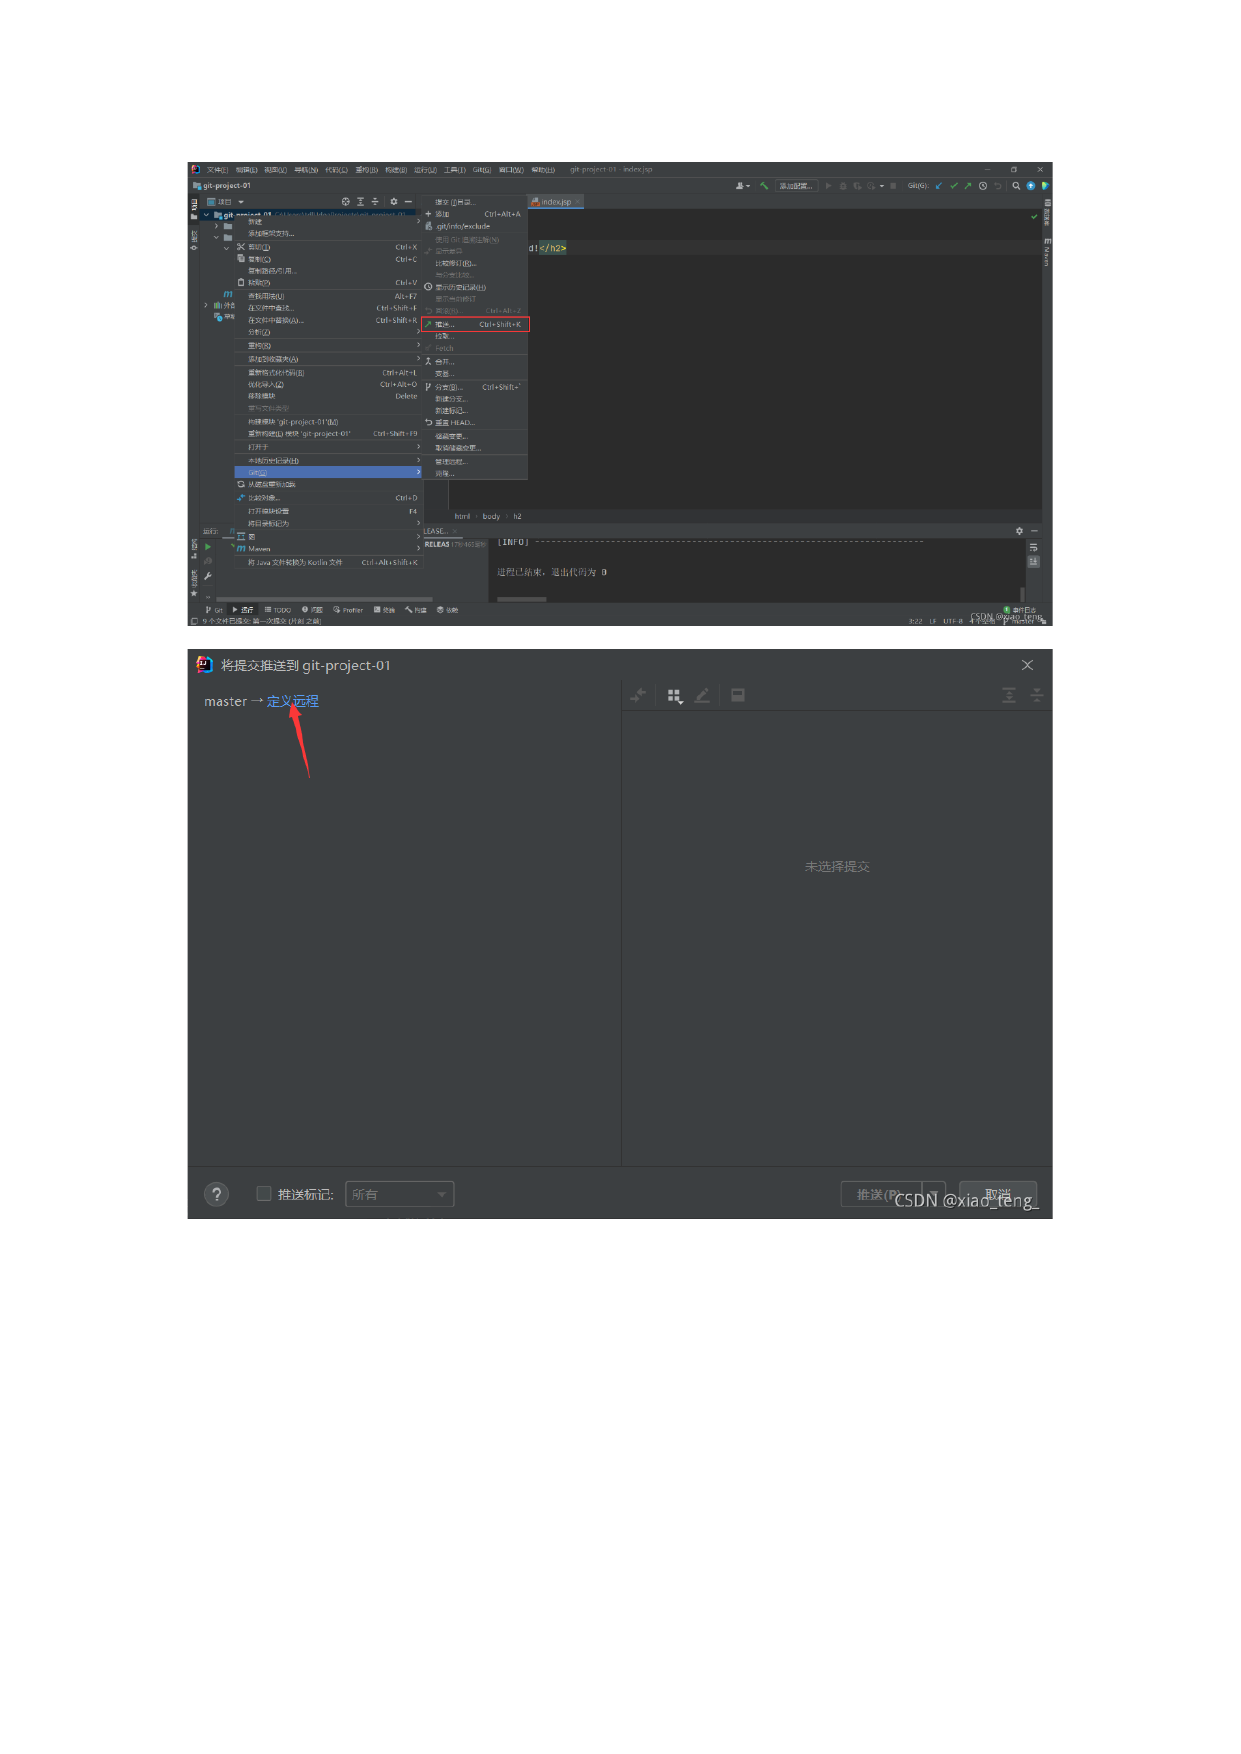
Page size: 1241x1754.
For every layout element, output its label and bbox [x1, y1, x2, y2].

picture [187, 649, 1053, 1219]
picture [187, 162, 1053, 626]
